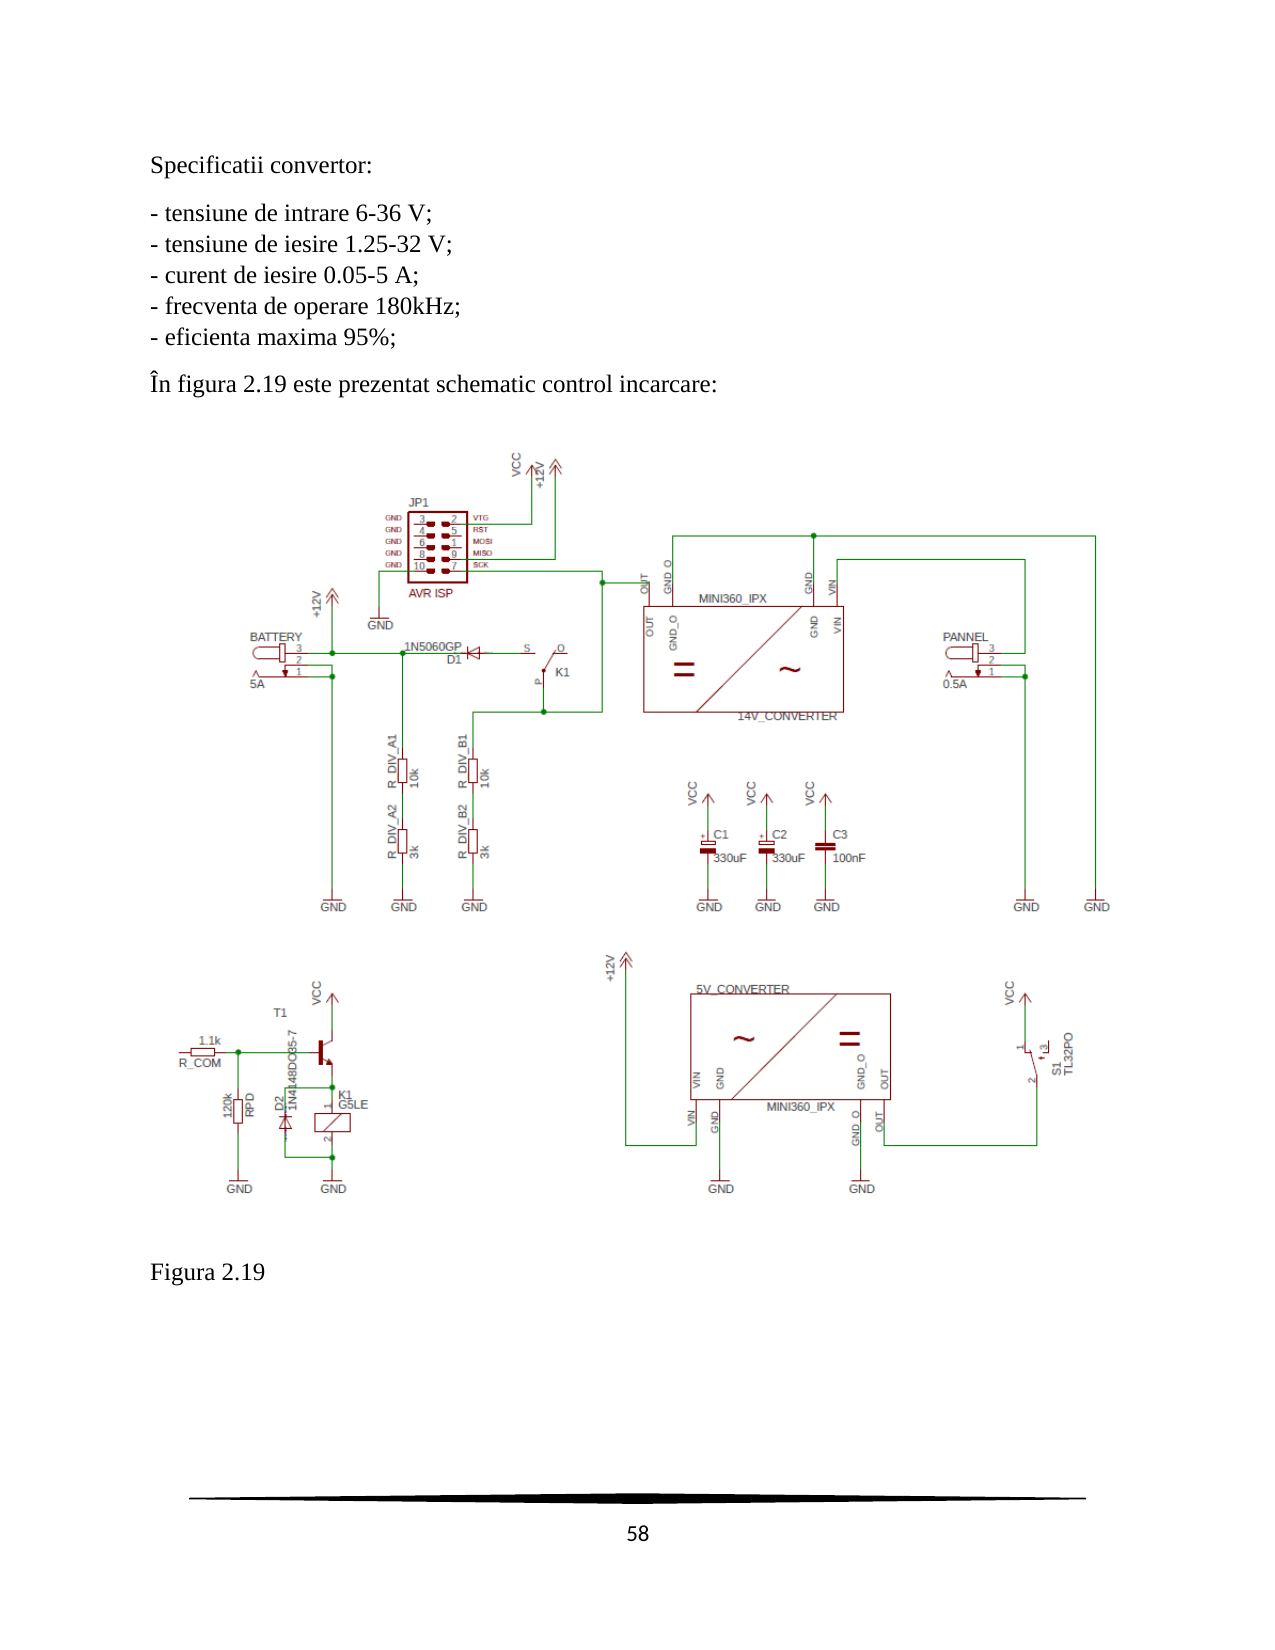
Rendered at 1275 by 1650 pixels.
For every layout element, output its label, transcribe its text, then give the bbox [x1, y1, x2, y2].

text Specificatii convertor: [150, 150, 1125, 179]
text Figura 2.19 [150, 1257, 1125, 1286]
text În figura 2.19 este prezentat schematic control incarcare: [150, 369, 1125, 398]
text - tensiune de intrare 6-36 V; - tensiune de iesire 1.25-32 V; - curent de iesire 0.05-5 A; - frecventa de operare 180kHz; - eficienta maxima 95%; [150, 198, 1125, 351]
picture [150, 417, 1125, 1239]
